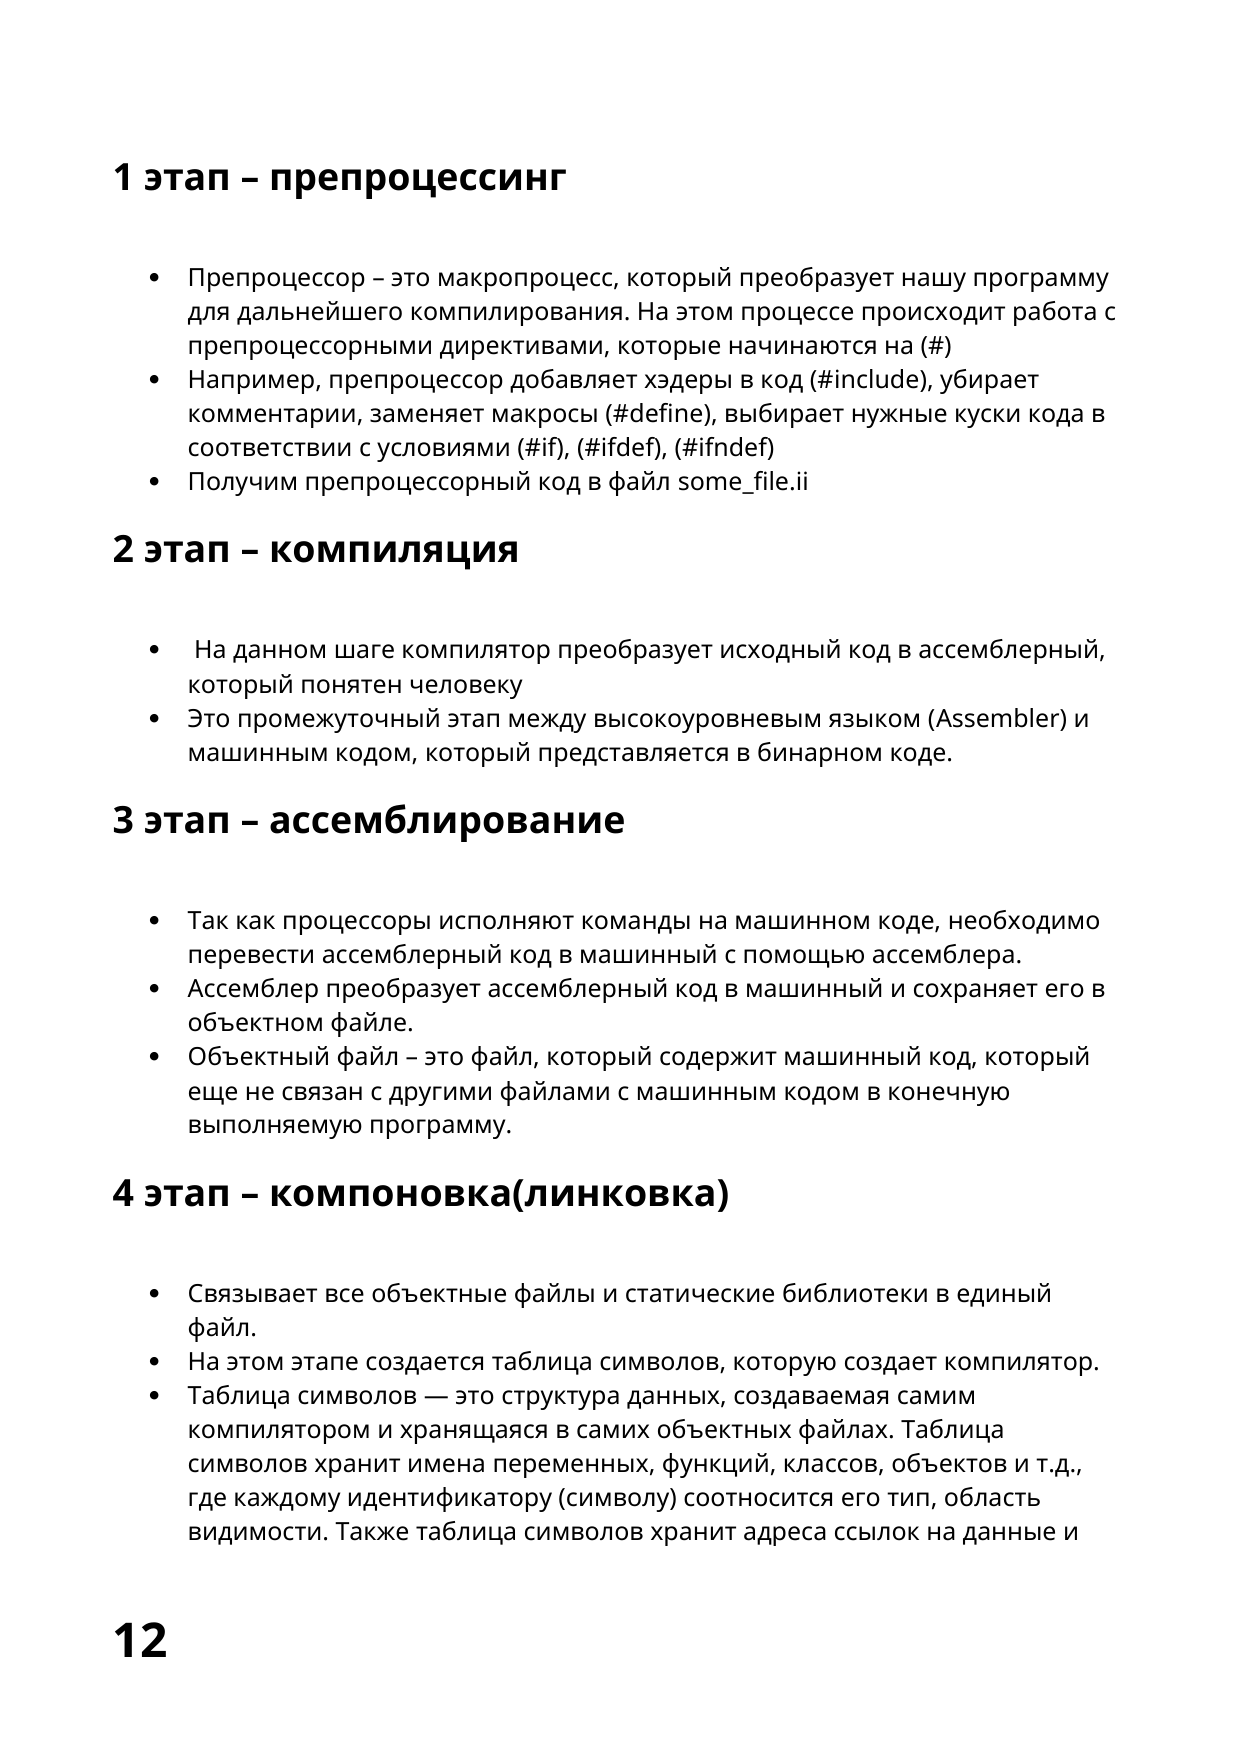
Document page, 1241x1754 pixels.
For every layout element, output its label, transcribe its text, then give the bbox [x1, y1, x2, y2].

list Препроцессор – это макропроцесс, который преобразует нашу программу для дальнейшего компилирования. На этом процессе происходит работа с препроцессорными директивами, которые начинаются на (#) [150, 259, 1128, 362]
list Объектный файл – это файл, который содержит машинный код, который еще не связан с другими файлами с машинным кодом в конечную выполняемую программу. [150, 1039, 1128, 1141]
subtitle 1 этап – препроцессинг [112, 150, 1128, 201]
list Ассемблер преобразует ассемблерный код в машинный и сохраняет его в объектном файле. [150, 971, 1128, 1039]
list Например, препроцессор добавляет хэдеры в код (#include), убирает комментарии, заменяет макросы (#define), выбирает нужные куски кода в соответствии с условиями (#if), (#ifdef), (#ifndef) [150, 362, 1128, 464]
list Так как процессоры исполняют команды на машинном коде, необходимо перевести ассемблерный код в машинный с помощью ассемблера. [150, 903, 1128, 971]
list Связывает все объектные файлы и статические библиотеки в единый файл. [150, 1276, 1128, 1344]
list На данном шаге компилятор преобразует исходный код в ассемблерный, который понятен человеку [150, 632, 1128, 700]
list Это промежуточный этап между высокоуровневым языком (Assembler) и машинным кодом, который представляется в бинарном коде. [150, 700, 1128, 768]
subtitle 2 этап – компиляция [112, 523, 1128, 574]
subtitle 3 этап – ассемблирование [112, 793, 1128, 844]
list На этом этапе создается таблица символов, которую создает компилятор. [150, 1344, 1128, 1378]
subtitle 4 этап – компоновка(линковка) [112, 1166, 1128, 1217]
list Получим препроцессорный код в файл some_file.ii [150, 464, 1128, 498]
